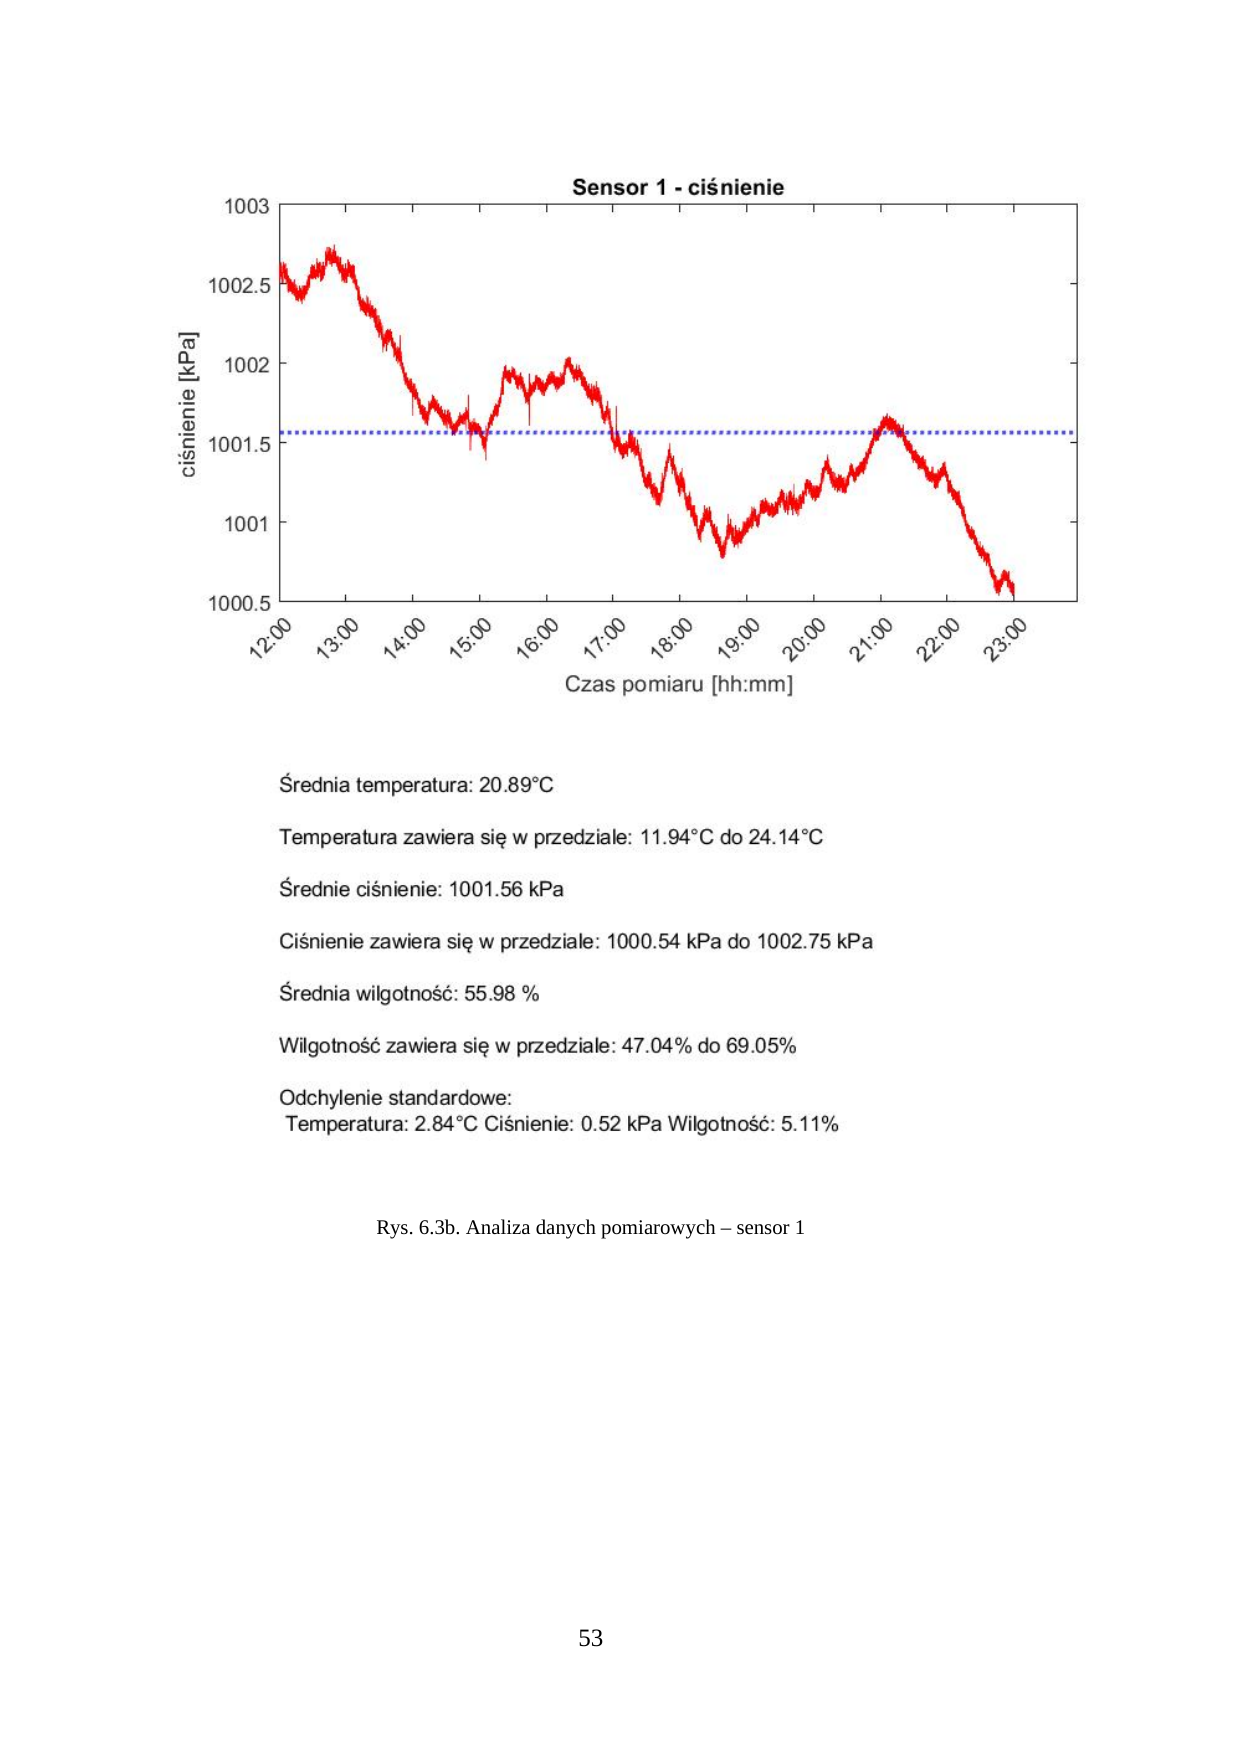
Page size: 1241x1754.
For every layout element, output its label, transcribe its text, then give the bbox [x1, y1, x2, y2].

text Rys. 6.3b. Analiza danych pomiarowych – sensor 1 [148, 1215, 1033, 1239]
picture [147, 118, 1093, 1184]
